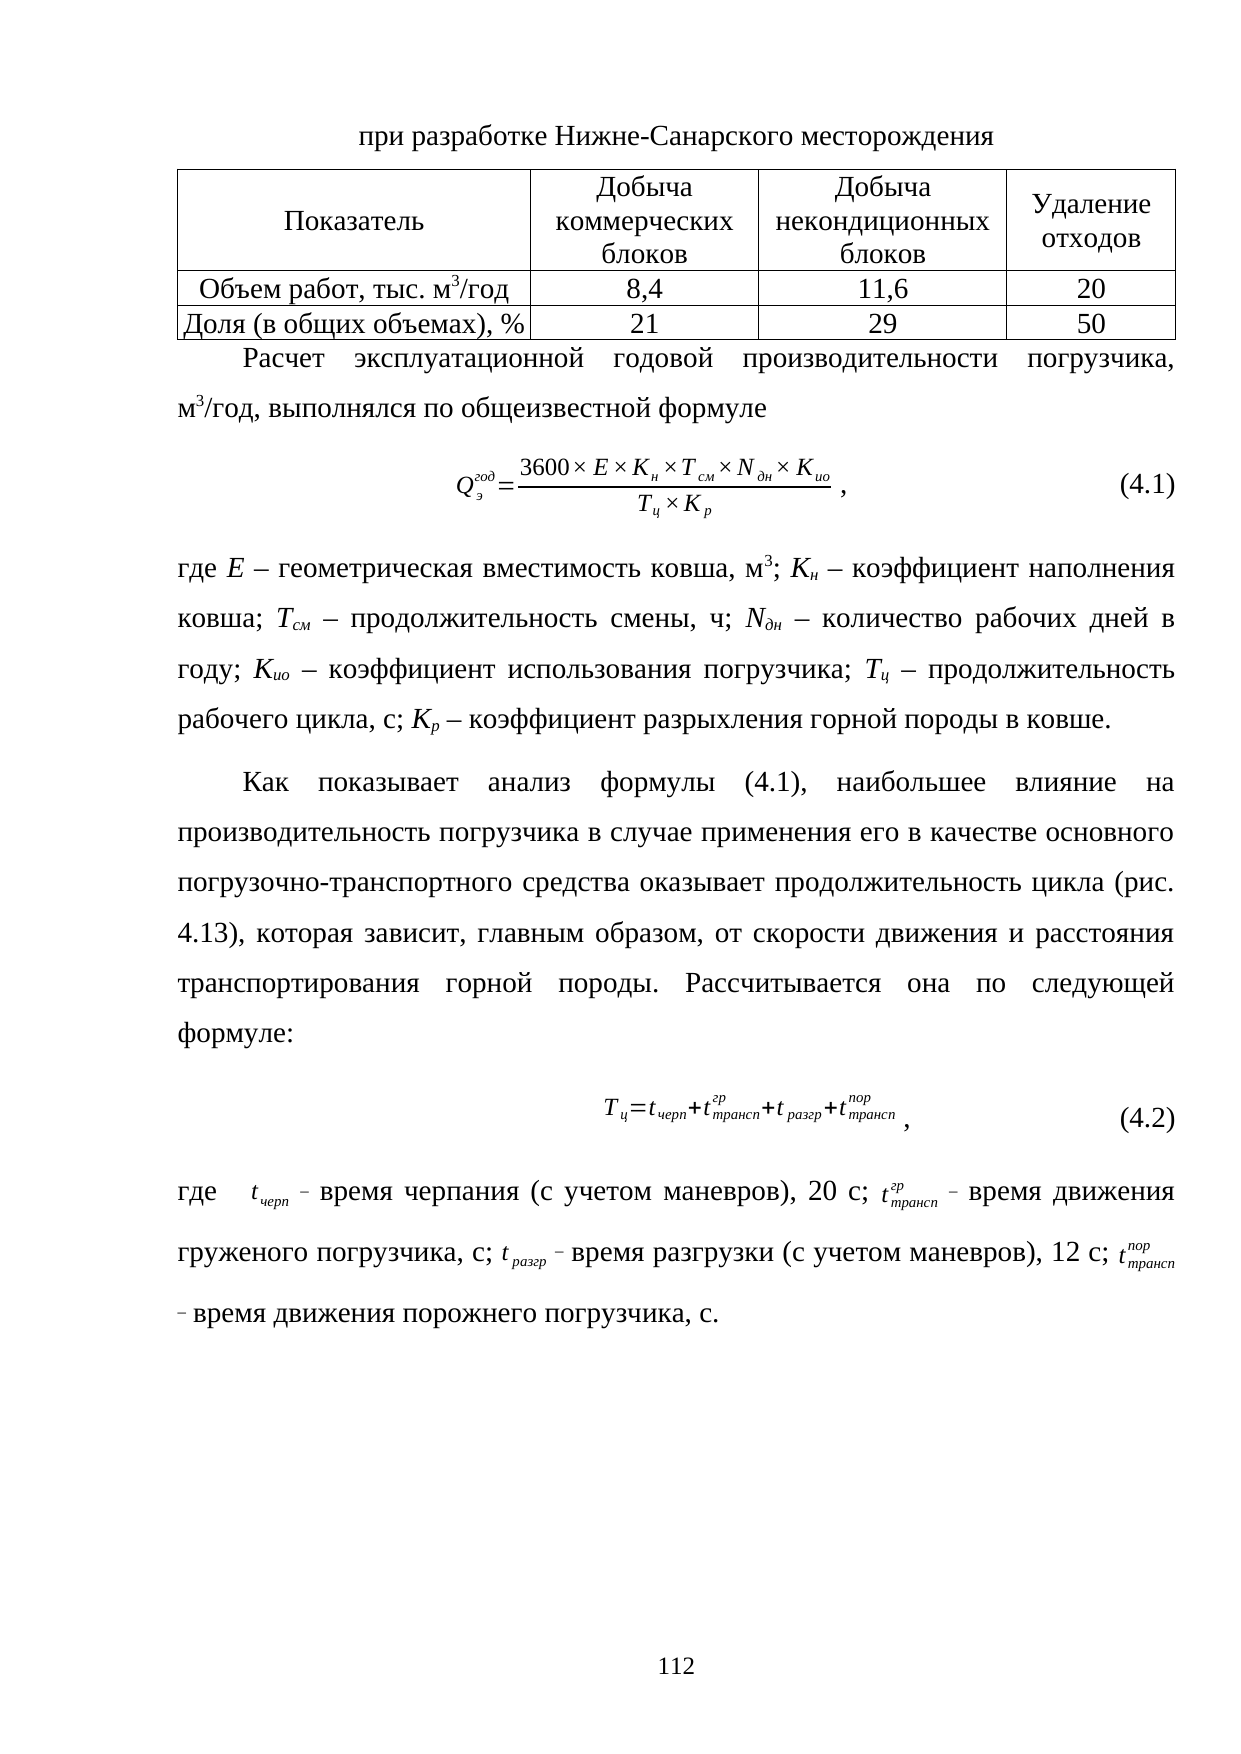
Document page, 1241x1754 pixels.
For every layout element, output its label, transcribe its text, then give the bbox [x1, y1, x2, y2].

table_cell 50 [1007, 306, 1175, 339]
table_header Показатель [178, 170, 530, 270]
table_cell 11,6 [759, 271, 1006, 305]
table_cell Доля (в общих объемах), % [178, 306, 530, 339]
table_header Добыча некондиционных блоков [759, 170, 1006, 270]
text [177, 118, 1175, 152]
text где – время черпания (с учетом маневров), 20 с; – время движения груженого погрузчика, с; – время разгрузки (с учетом маневров), 12 с; – время движения порожнего погрузчика, с. [177, 1173, 1175, 1335]
text , (4.1) [177, 453, 1175, 520]
table_cell 21 [531, 306, 758, 339]
table_cell 20 [1007, 271, 1175, 305]
table_cell 8,4 [531, 271, 758, 305]
text Расчет эксплуатационной годовой производительности погрузчика, м3/год, выполнялся по общеизвестной формуле [177, 340, 1175, 424]
text Как показывает анализ формулы (4.1), наибольшее влияние на производительность погрузчика в случае применения его в качестве основного погрузочно-транспортного средства оказывает продолжительность цикла (рис. 4.13), которая зависит, главным образом, от скорости движения и расстояния транспортирования горной породы. Рассчитывается она по следующей формуле: [177, 764, 1175, 1049]
table_header Добыча коммерческих блоков [531, 170, 758, 270]
table_cell Объем работ, тыс. м3/год [178, 271, 530, 305]
table_cell 29 [759, 306, 1006, 339]
text , (4.2) [177, 1078, 1175, 1133]
text где E – геометрическая вместимость ковша, м3; Kн – коэффициент наполнения ковша; Tсм – продолжительность смены, ч; Nдн – количество рабочих дней в году; Kио – коэффициент использования погрузчика; Tц – продолжительность рабочего цикла, с; Kр – коэффициент разрыхления горной породы в ковше. [177, 550, 1175, 735]
table_header Удаление отходов [1007, 170, 1175, 270]
